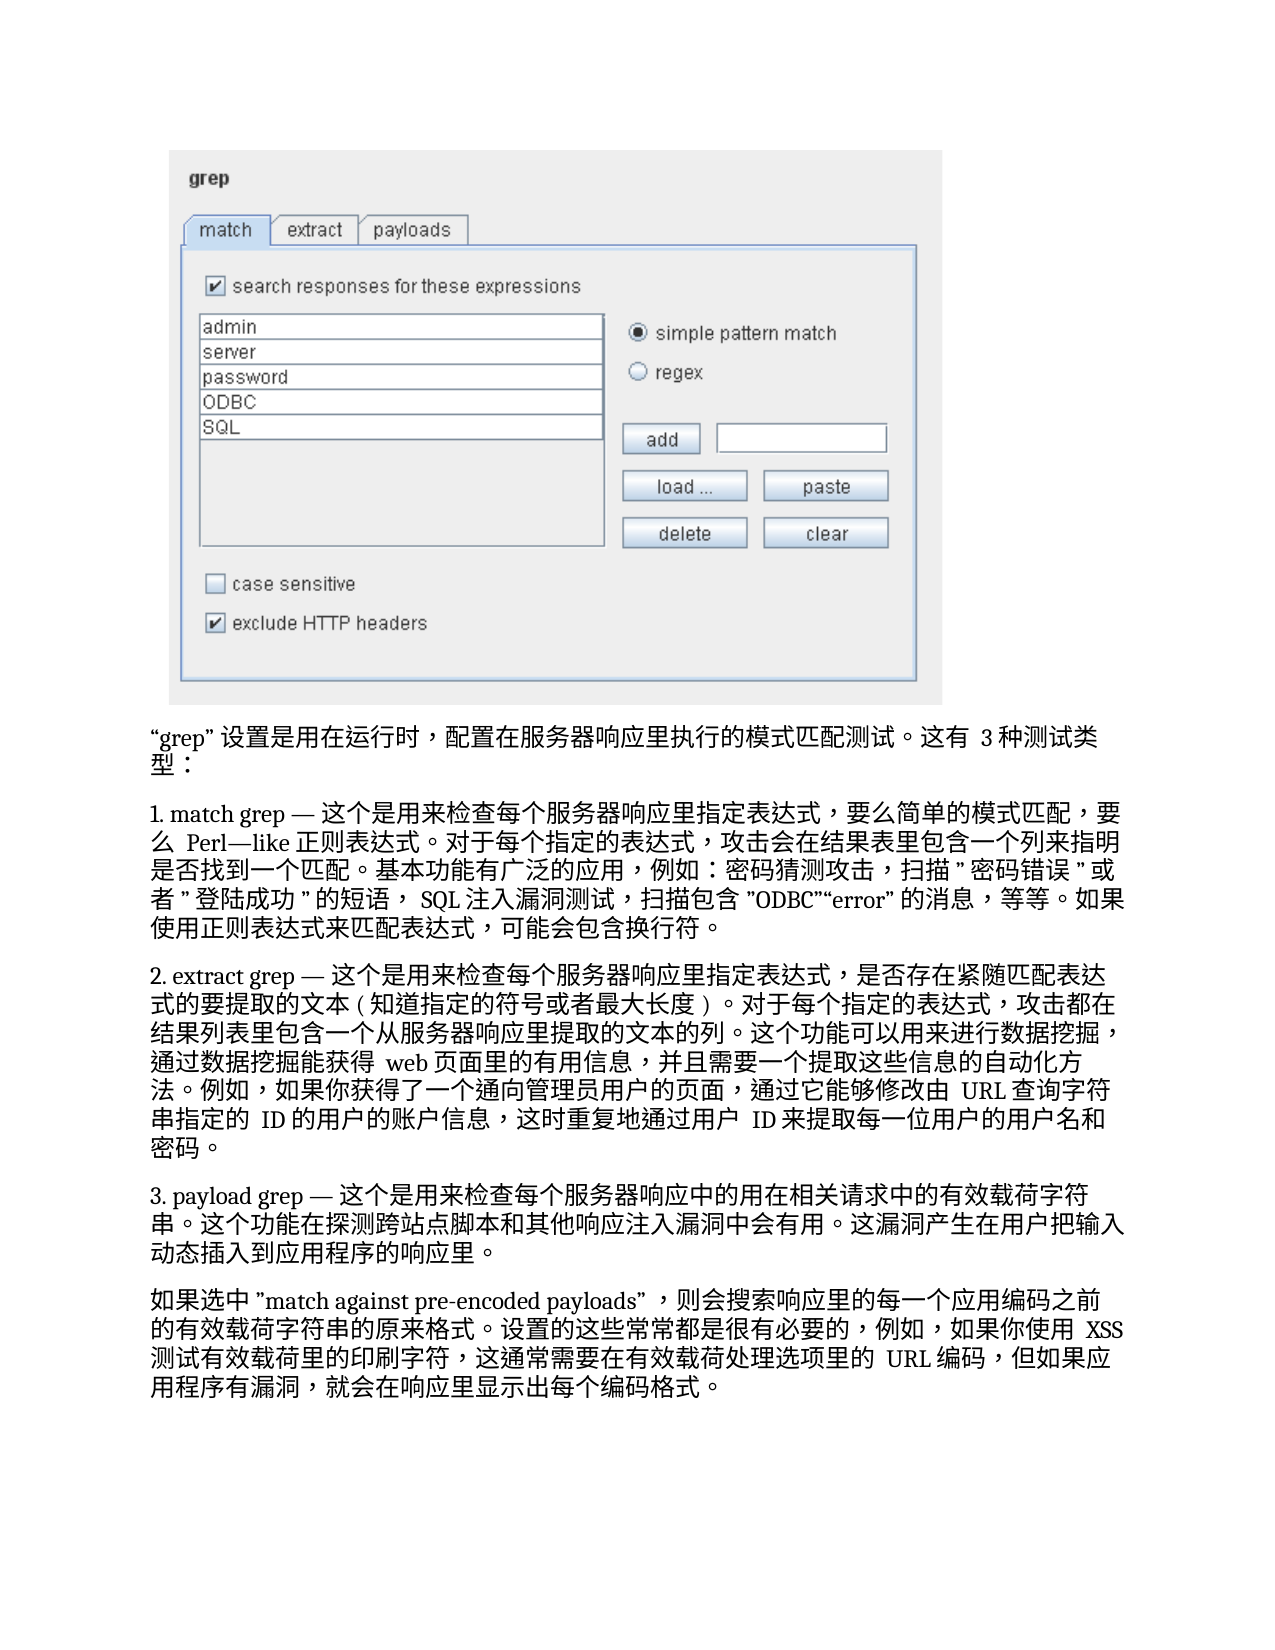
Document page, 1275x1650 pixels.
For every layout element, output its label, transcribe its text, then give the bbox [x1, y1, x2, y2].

text 2. extract grep — 这个是用来检查每个服务器响应里指定表达式，是否存在紧随匹配表达式的要提取的文本 ( 知道指定的符号或者最大长度 ) 。对于每个指定的表达式，攻击都在结果列表里包含一个从服务器响应里提取的文本的列。这个功能可以用来进行数据挖掘，通过数据挖掘能获得 web 页面里的有用信息，并且需要一个提取这些信息的自动化方法。例如，如果你获得了一个通向管理员用户的页面，通过它能够修改由 URL 查询字符串指定的 ID 的用户的账户信息，这时重复地通过用户 ID 来提取每一位用户的用户名和密码。 [150, 962, 1125, 1163]
text “grep” 设置是用在运行时，配置在服务器响应里执行的模式匹配测试。这有 3 种测试类型： [150, 723, 1125, 781]
picture [168, 150, 943, 705]
text 3. payload grep — 这个是用来检查每个服务器响应中的用在相关请求中的有效载荷字符串。这个功能在探测跨站点脚本和其他响应注入漏洞中会有用。这漏洞产生在用户把输入动态插入到应用程序的响应里。 [150, 1182, 1125, 1268]
text 1. match grep — 这个是用来检查每个服务器响应里指定表达式，要么简单的模式匹配，要么 Perl—like 正则表达式。对于每个指定的表达式，攻击会在结果表里包含一个列来指明是否找到一个匹配。基本功能有广泛的应用，例如：密码猜测攻击，扫描 ” 密码错误 ” 或者 ” 登陆成功 ” 的短语， SQL 注入漏洞测试，扫描包含 ”ODBC”“error” 的消息，等等。如果使用正则表达式来匹配表达式，可能会包含换行符。 [150, 800, 1125, 943]
text 如果选中 ”match against pre-encoded payloads” ，则会搜索响应里的每一个应用编码之前的有效载荷字符串的原来格式。设置的这些常常都是很有必要的，例如，如果你使用 XSS 测试有效载荷里的印刷字符，这通常需要在有效载荷处理选项里的 URL 编码，但如果应用程序有漏洞，就会在响应里显示出每个编码格式。 [150, 1287, 1125, 1402]
